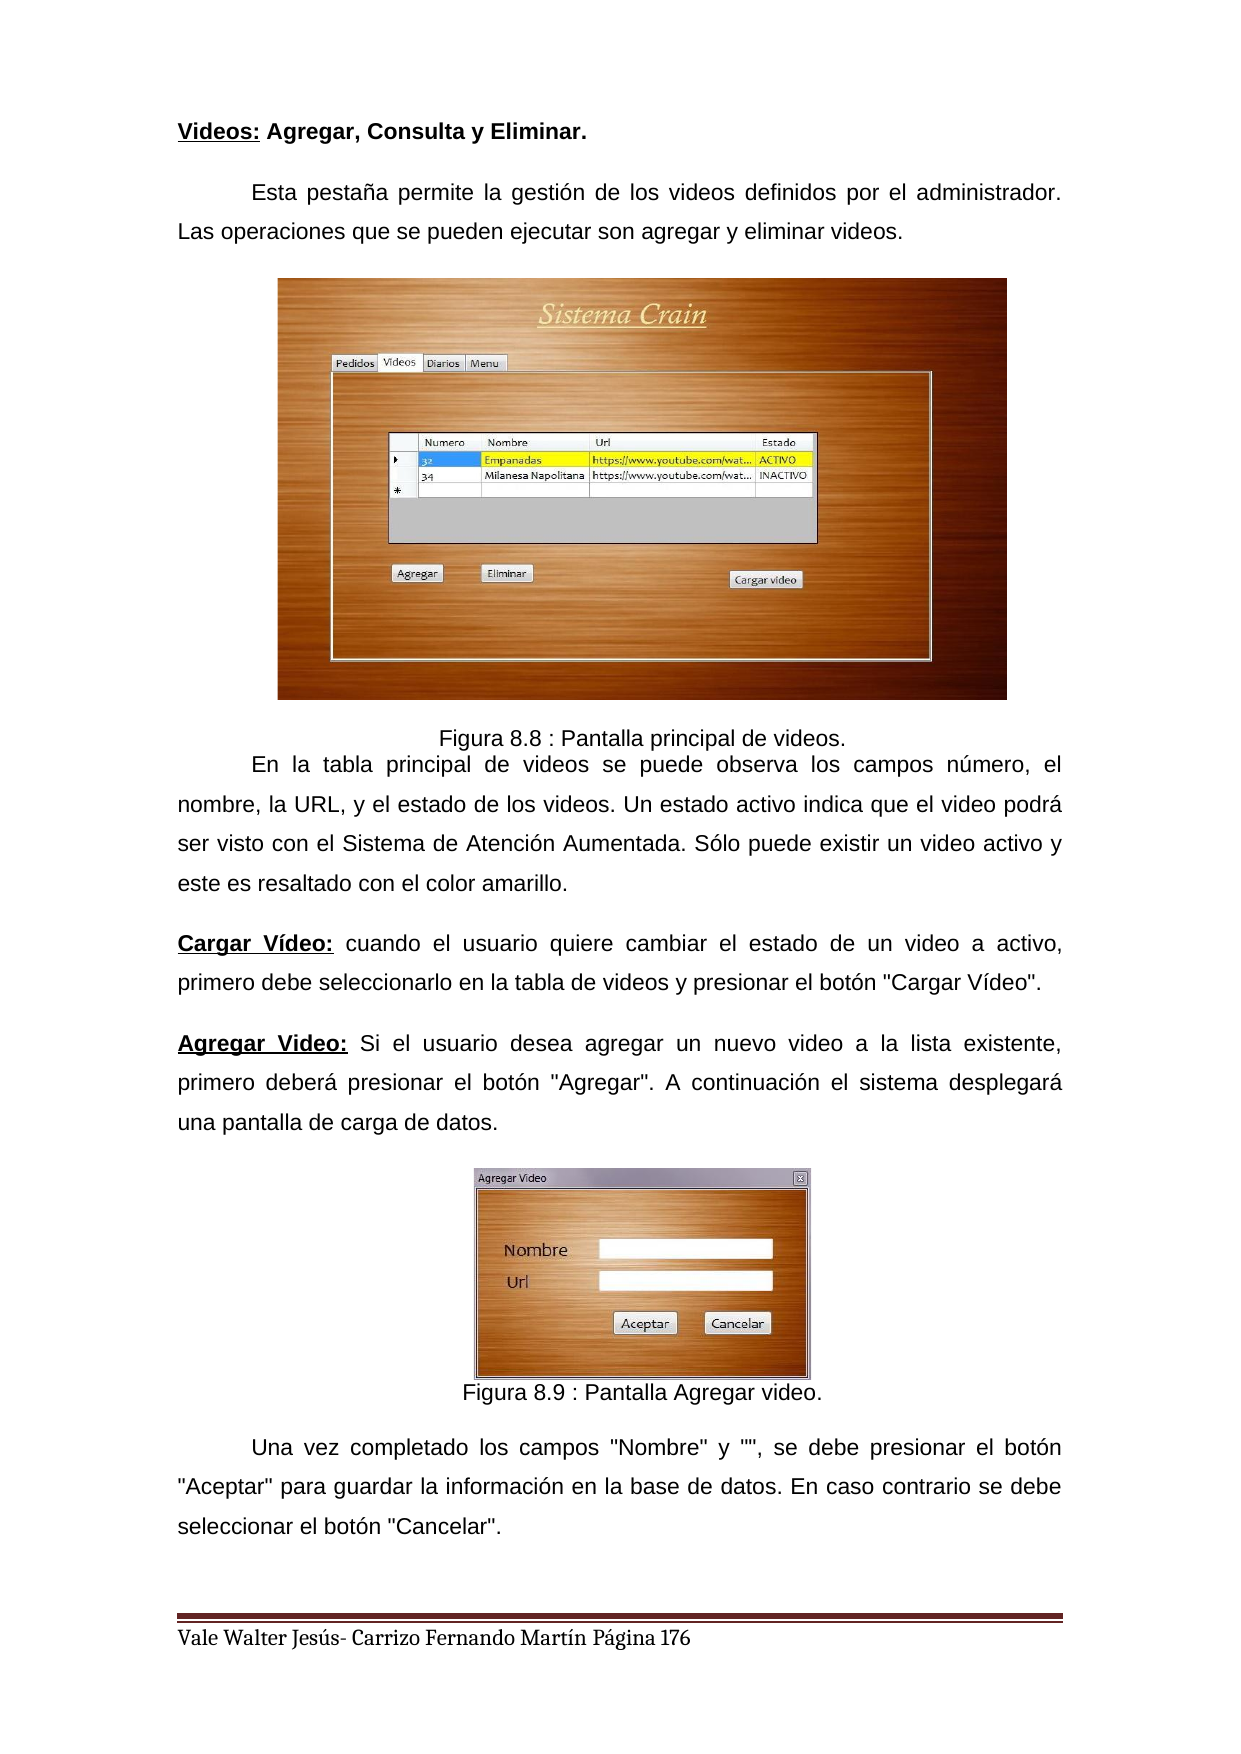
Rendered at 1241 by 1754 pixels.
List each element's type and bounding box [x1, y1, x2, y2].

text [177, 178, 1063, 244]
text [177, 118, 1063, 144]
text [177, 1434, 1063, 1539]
picture [473, 1168, 812, 1380]
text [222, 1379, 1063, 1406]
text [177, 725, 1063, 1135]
picture [277, 278, 1007, 700]
